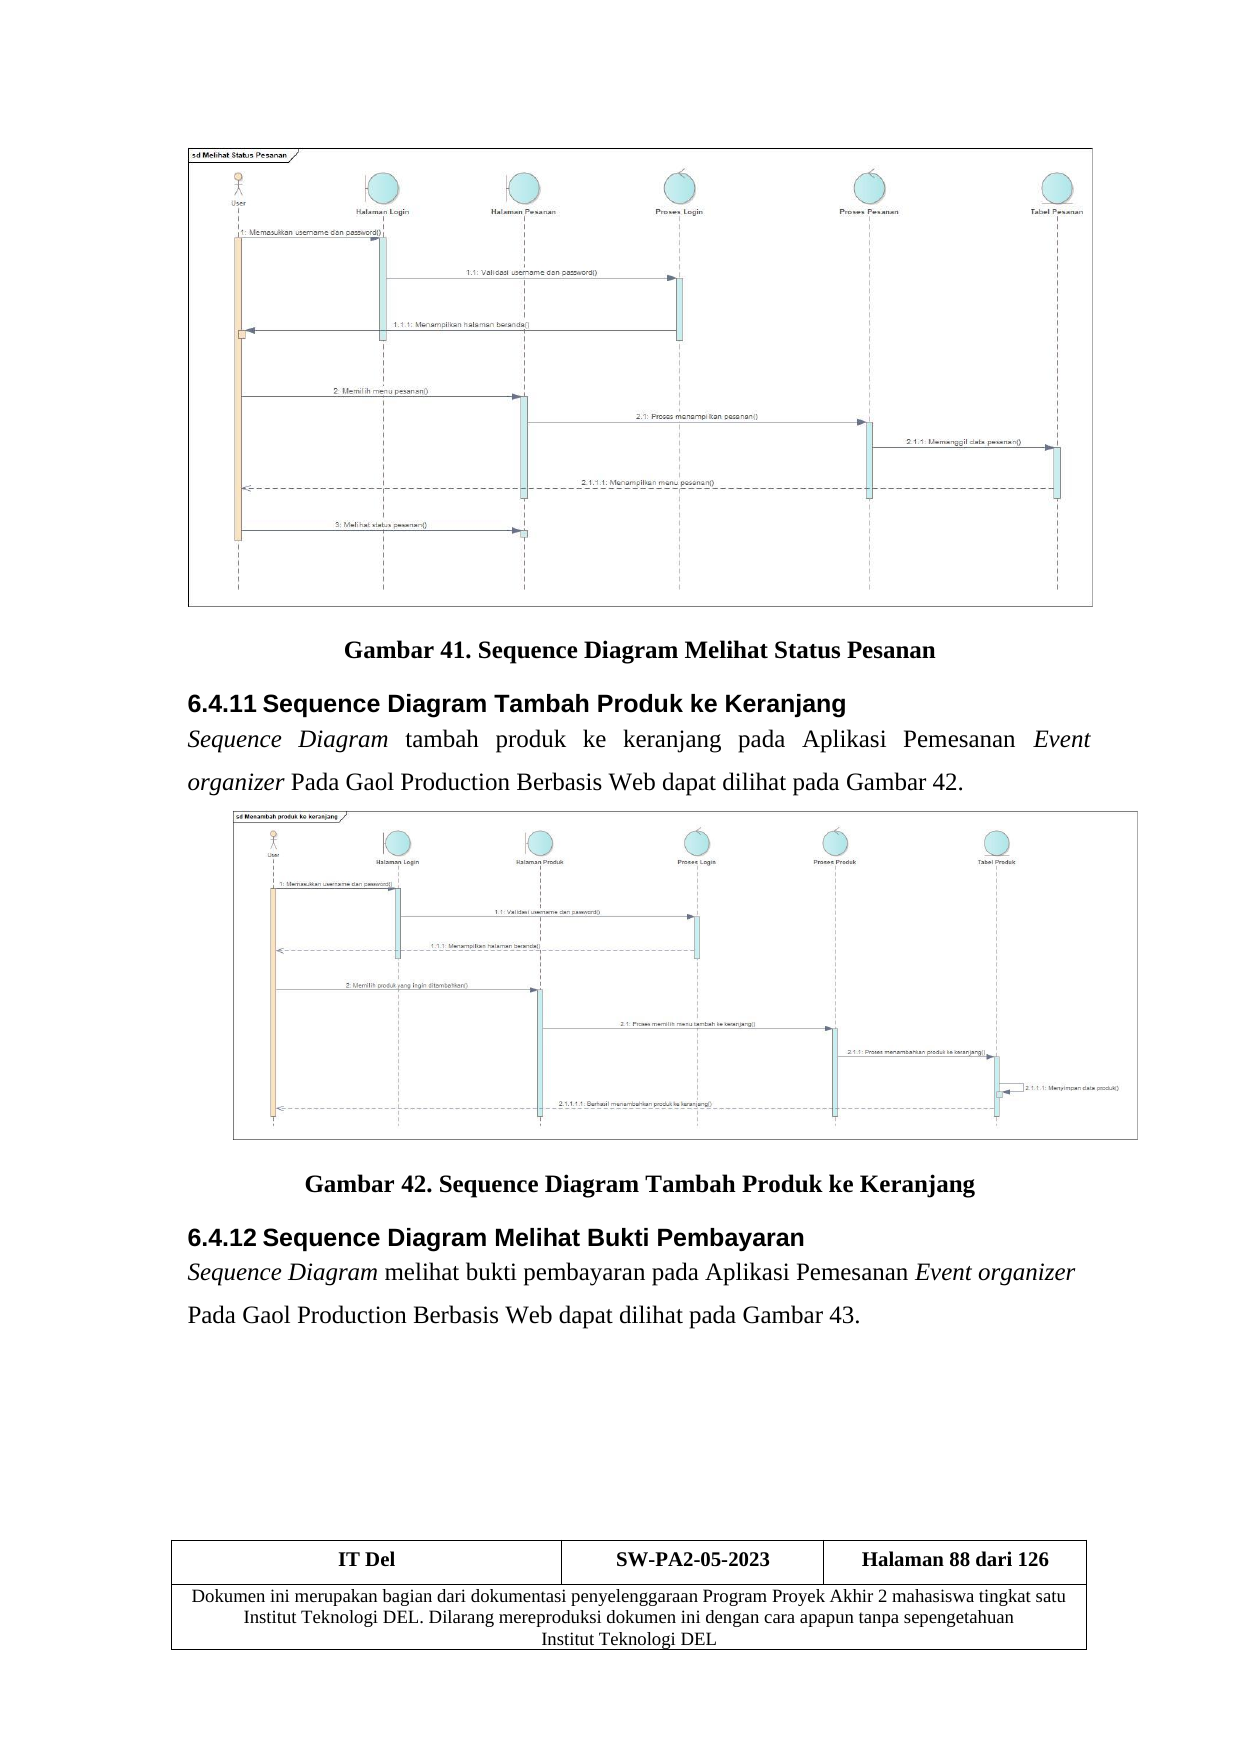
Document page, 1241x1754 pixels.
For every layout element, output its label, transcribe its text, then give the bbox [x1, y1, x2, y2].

picture [232, 810, 1138, 1140]
text Gambar 41. Sequence Diagram Melihat Status Pesanan [187, 636, 1092, 664]
picture [187, 147, 1093, 607]
text Sequence Diagram melihat bukti pembayaran pada Aplikasi Pemesanan Event organizer Pada Gaol Production Berbasis Web dapat dilihat pada Gambar 43. [187, 1257, 1092, 1329]
text Sequence Diagram tambah produk ke keranjang pada Aplikasi Pemesanan Event organizer Pada Gaol Production Berbasis Web dapat dilihat pada Gambar 42. [187, 724, 1092, 796]
text Gambar 42. Sequence Diagram Tambah Produk ke Keranjang [187, 1169, 1092, 1197]
subtitle Sequence Diagram Tambah Produk ke Keranjang [187, 689, 1092, 718]
subtitle Sequence Diagram Melihat Bukti Pembayaran [187, 1222, 1092, 1251]
